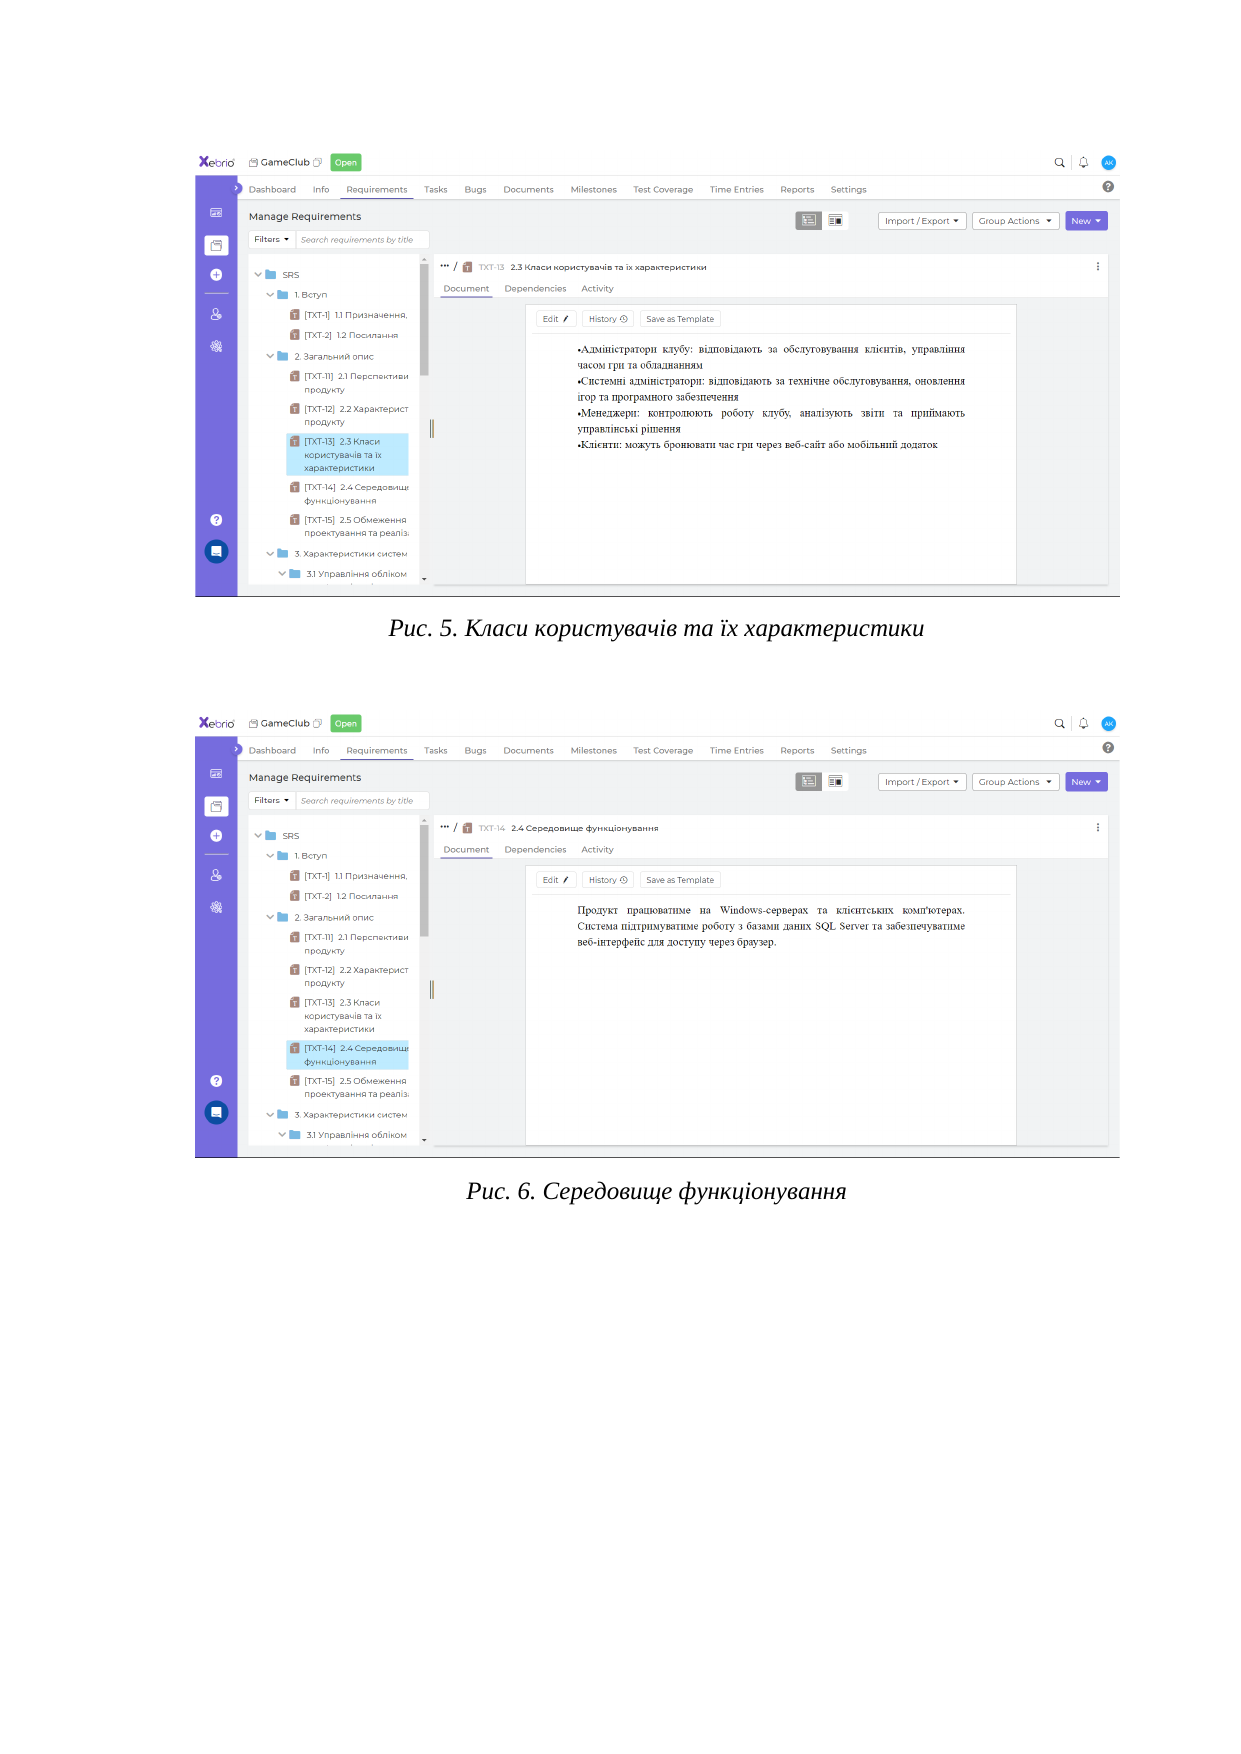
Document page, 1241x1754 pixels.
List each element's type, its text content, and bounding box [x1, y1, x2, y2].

text Рис. 5. Класи користувачів та їх характеристики [195, 613, 1120, 642]
picture [195, 150, 1120, 597]
picture [195, 710, 1120, 1158]
text Рис. 6. Середовище функціонування [195, 1176, 1120, 1205]
